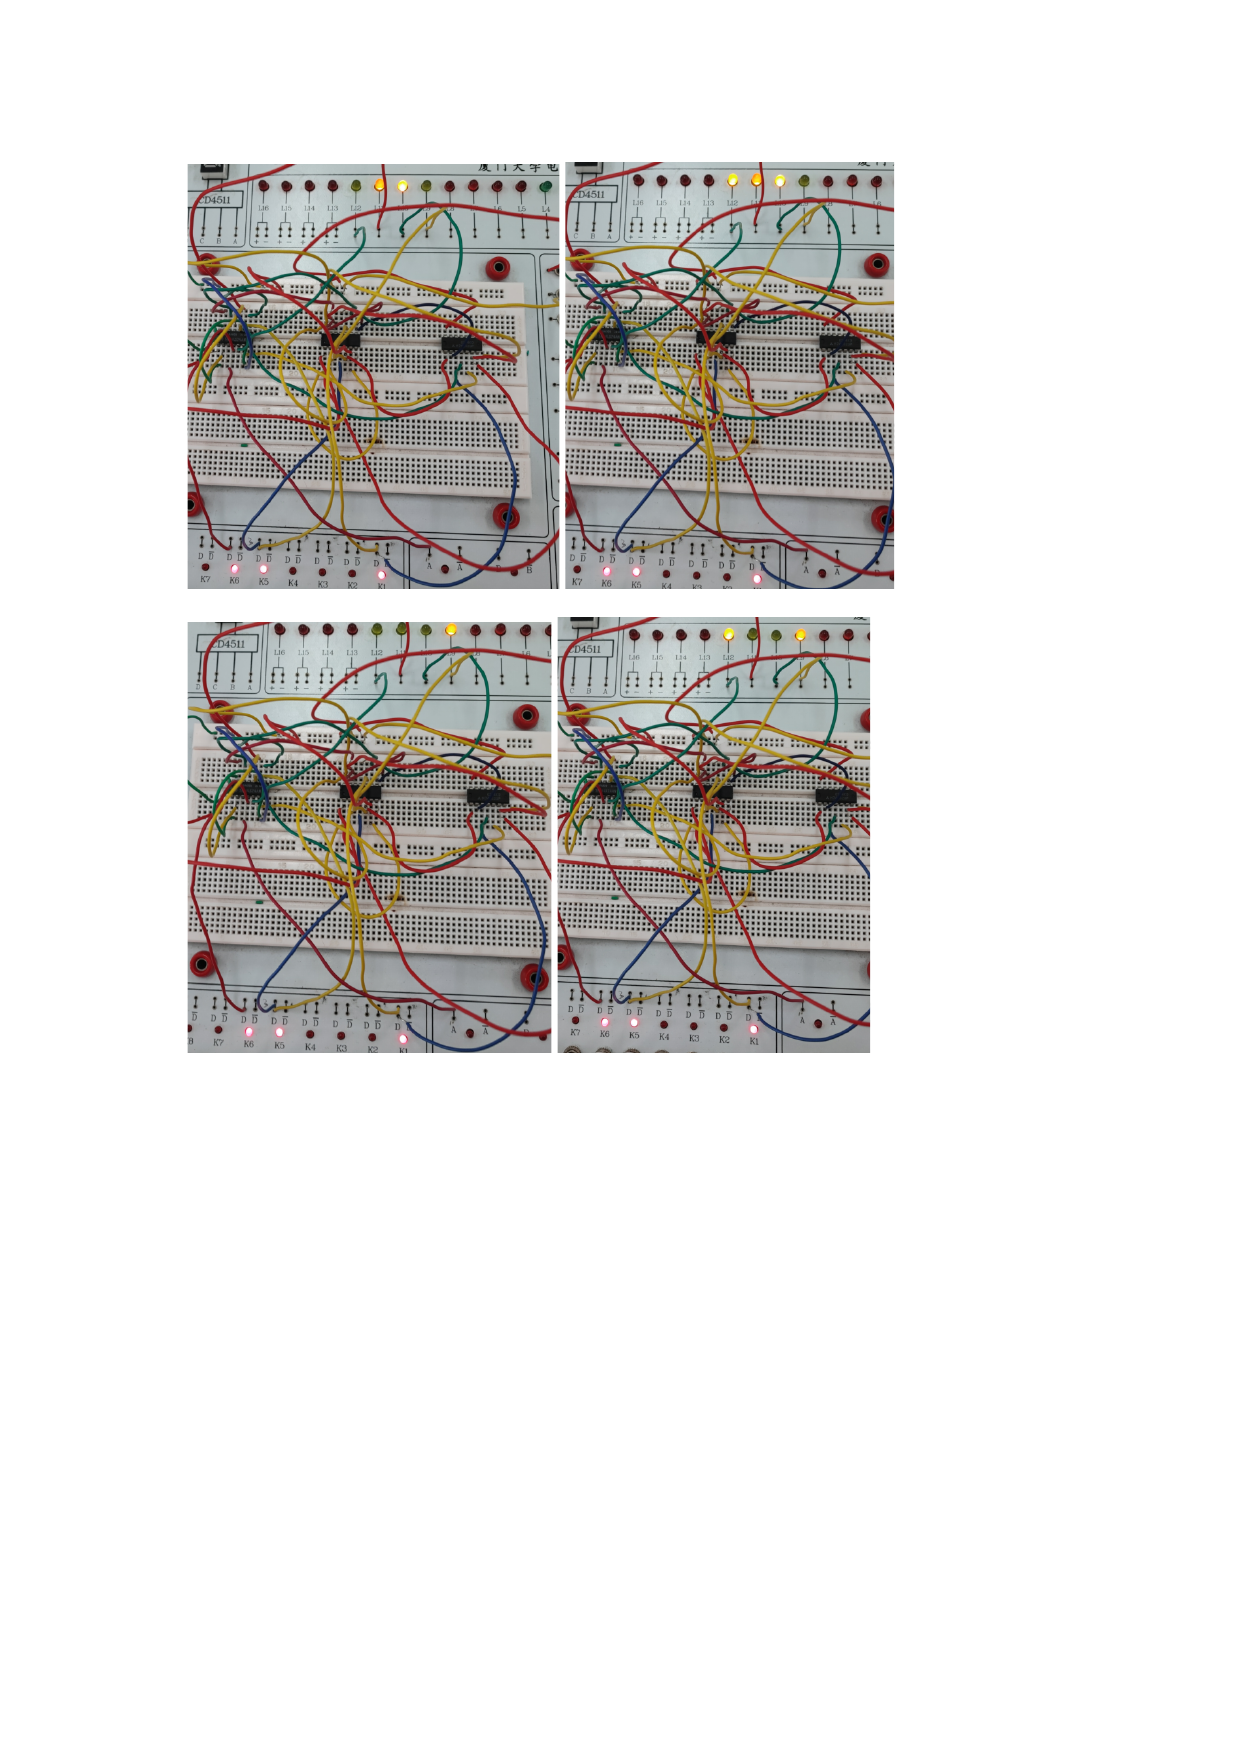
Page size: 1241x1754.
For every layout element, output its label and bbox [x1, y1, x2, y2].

picture [187, 164, 560, 589]
picture [187, 622, 552, 1053]
picture [557, 617, 871, 1053]
picture [565, 162, 895, 589]
